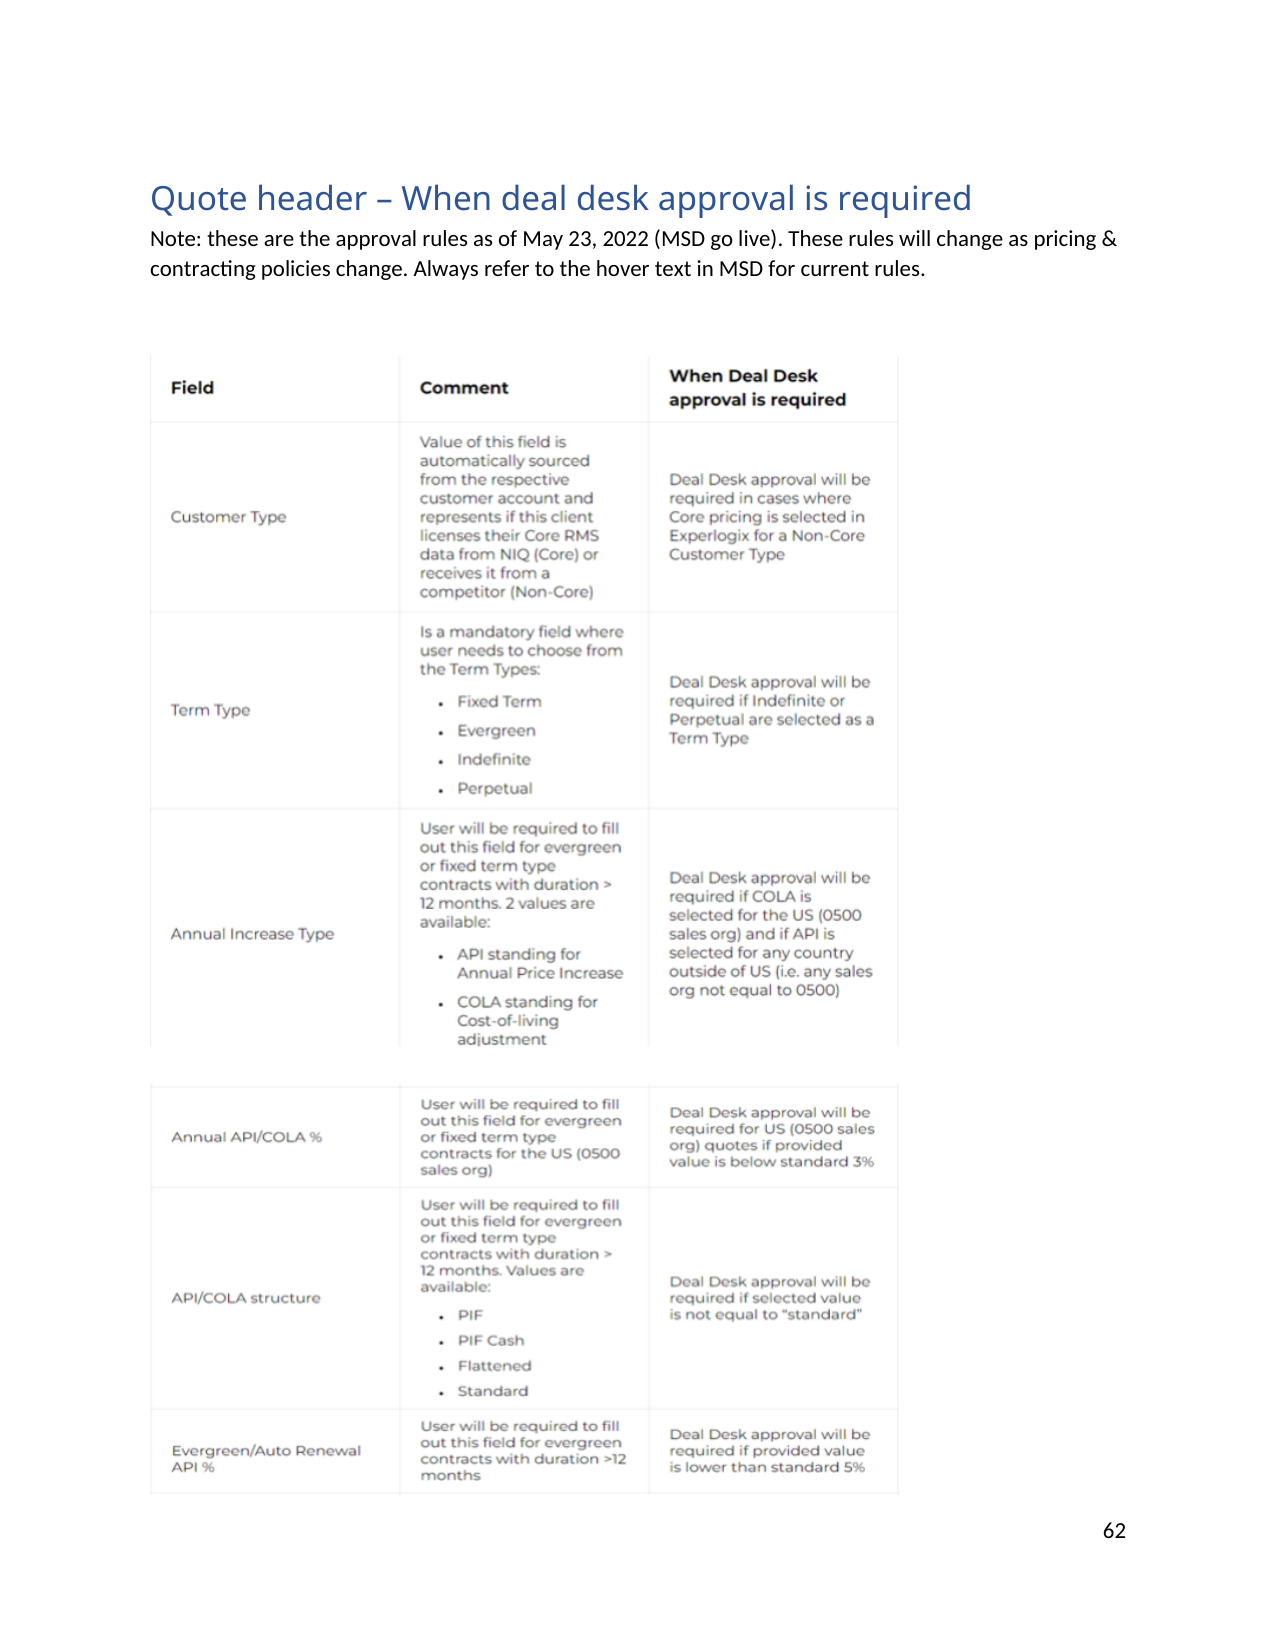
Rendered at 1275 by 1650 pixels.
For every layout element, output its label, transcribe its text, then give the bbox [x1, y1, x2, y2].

subtitle Quote header – When deal desk approval is required [150, 175, 1125, 220]
text Note: these are the approval rules as of May 23, 2022 (MSD go live). These rules will change as pricing & contracting policies change. Always refer to the hover text in MSD for current rules. [150, 224, 1125, 282]
picture [150, 347, 901, 1065]
picture [150, 1083, 901, 1495]
